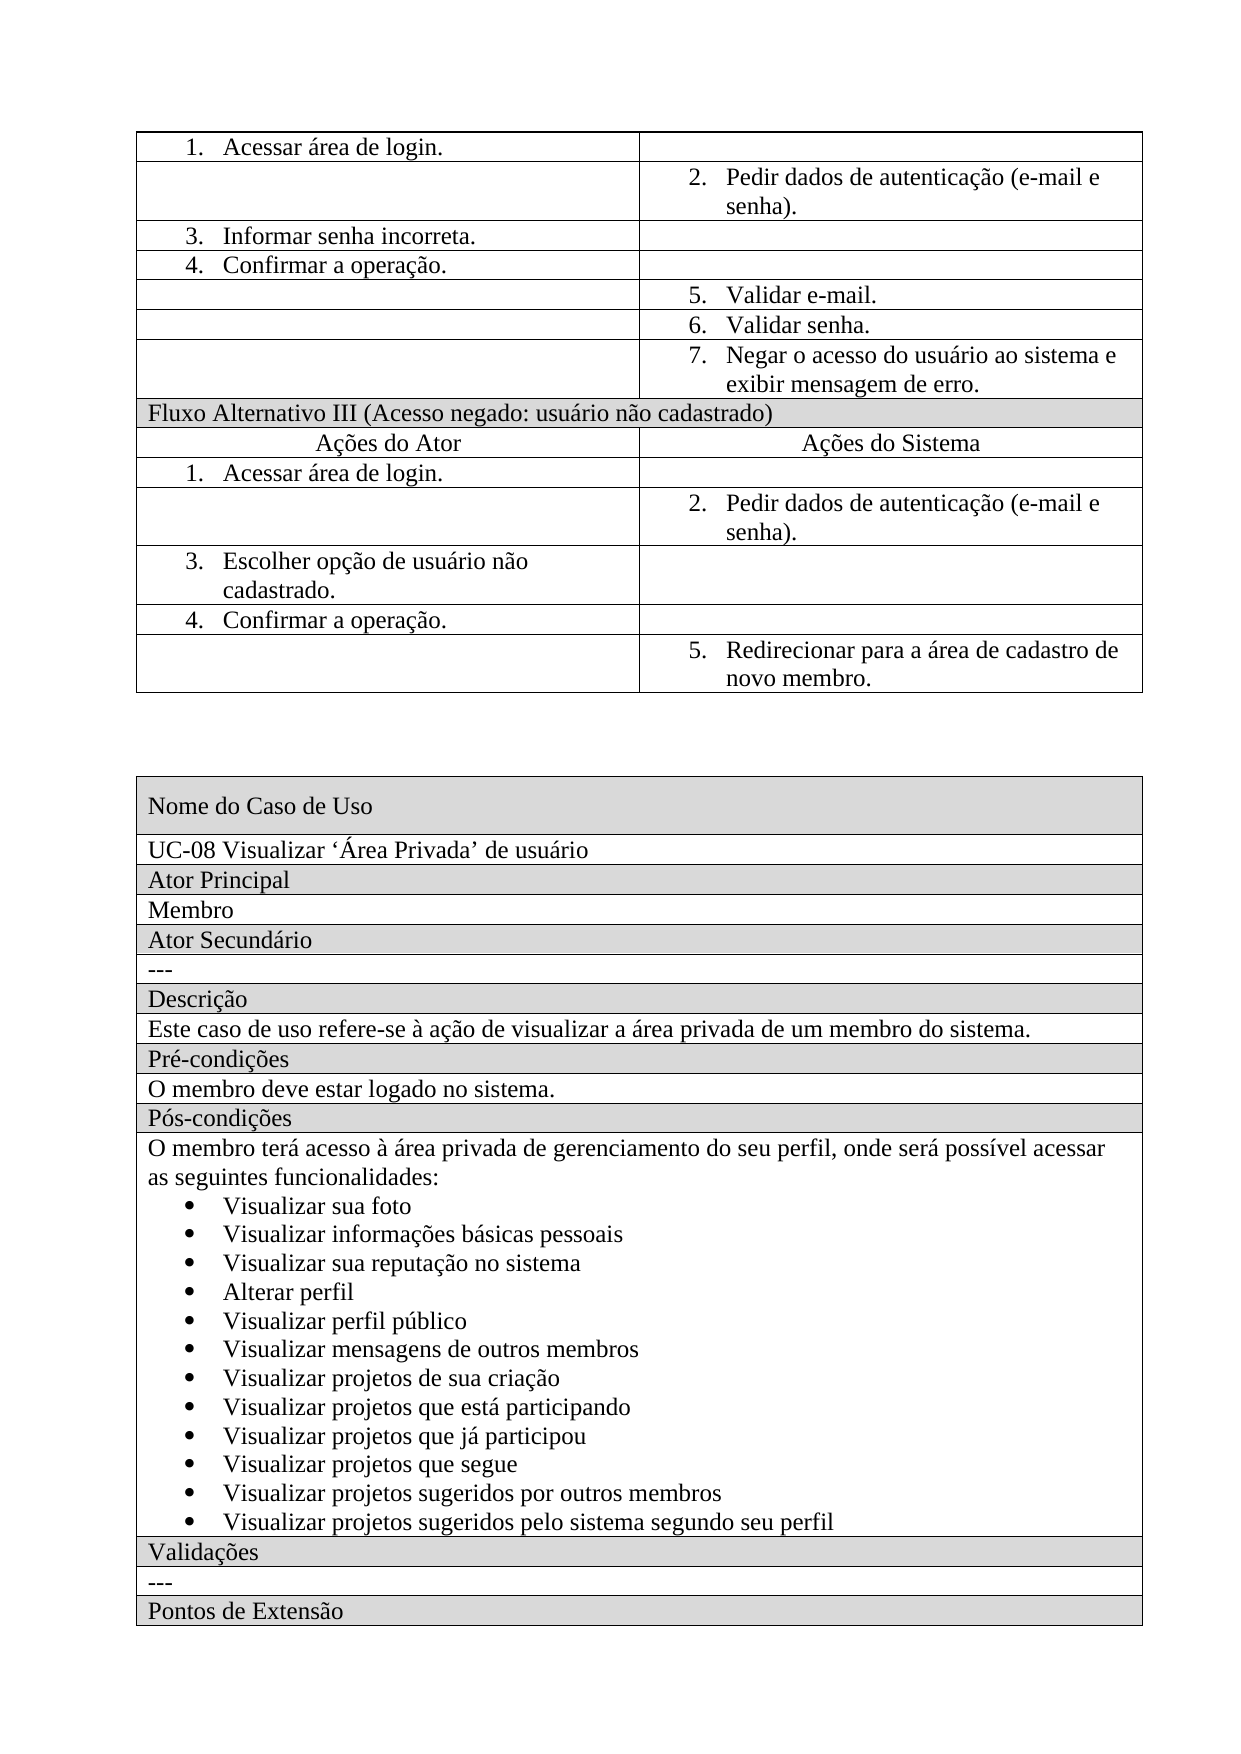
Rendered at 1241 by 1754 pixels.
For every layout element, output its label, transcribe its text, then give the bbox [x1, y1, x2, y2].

table_cell [137, 280, 639, 309]
table_cell [640, 458, 1142, 487]
table_cell Confirmar a operação. [137, 251, 639, 279]
table_cell Redirecionar para a área de cadastro de novo membro. [640, 635, 1142, 692]
table_cell Descrição [137, 984, 1142, 1013]
table_cell [137, 635, 639, 692]
table_cell Ator Secundário [137, 925, 1142, 953]
table_cell [137, 488, 639, 545]
table_cell Pós-condições [137, 1104, 1142, 1132]
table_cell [640, 340, 1142, 397]
table_header Nome do Caso de Uso [137, 777, 1142, 834]
table_cell O membro terá acesso à área privada de gerenciamento do seu perfil, onde será possível acessar as seguintes funcionalidades: Visualizar sua foto Visualizar informações básicas pessoais Visualizar sua reputação no sistema Alterar perfil Visualizar perfil público Visualizar mensagens de outros membros Visualizar projetos de sua criação Visualizar projetos que está participando Visualizar projetos que já participou Visualizar projetos que segue Visualizar projetos sugeridos por outros membros Visualizar projetos sugeridos pelo sistema segundo seu perfil [137, 1133, 1142, 1536]
table_cell UC-08 Visualizar ‘Área Privada’ de usuário [137, 835, 1142, 864]
table_cell Ações do Ator [137, 428, 639, 457]
table_cell Este caso de uso refere-se à ação de visualizar a área privada de um membro do sistema. [137, 1014, 1142, 1043]
table_cell [137, 340, 639, 397]
table_cell [640, 605, 1142, 634]
table_cell Membro [137, 895, 1142, 924]
table_cell Validar e-mail. [640, 280, 1142, 309]
table_cell --- [137, 1567, 1142, 1595]
table_cell Pedir dados de autenticação (e-mail e senha). [640, 488, 1142, 545]
table_cell [640, 546, 1142, 604]
table_cell Fluxo Alternativo III (Acesso negado: usuário não cadastrado) [137, 399, 1142, 427]
table_cell Ações do Sistema [640, 428, 1142, 457]
table_cell [137, 162, 639, 220]
table_cell Pré-condições [137, 1044, 1142, 1073]
table_cell Escolher opção de usuário não cadastrado. [137, 546, 639, 604]
table_cell [137, 310, 639, 339]
table_cell Ator Principal [137, 865, 1142, 894]
table_cell Informar senha incorreta. [137, 221, 639, 249]
table_cell Pedir dados de autenticação (e-mail e senha). [640, 162, 1142, 220]
table_cell Validar senha. [640, 310, 1142, 339]
table_cell Validações [137, 1537, 1142, 1566]
table_cell Acessar área de login. [137, 458, 639, 487]
table_cell O membro deve estar logado no sistema. [137, 1074, 1142, 1102]
table_cell Confirmar a operação. [137, 605, 639, 634]
table_cell [640, 251, 1142, 279]
table_cell Acessar área de login. [137, 133, 639, 161]
table_cell [640, 133, 1142, 161]
table_cell Pontos de Extensão [137, 1596, 1142, 1625]
table_cell [640, 221, 1142, 249]
table_cell --- [137, 955, 1142, 983]
